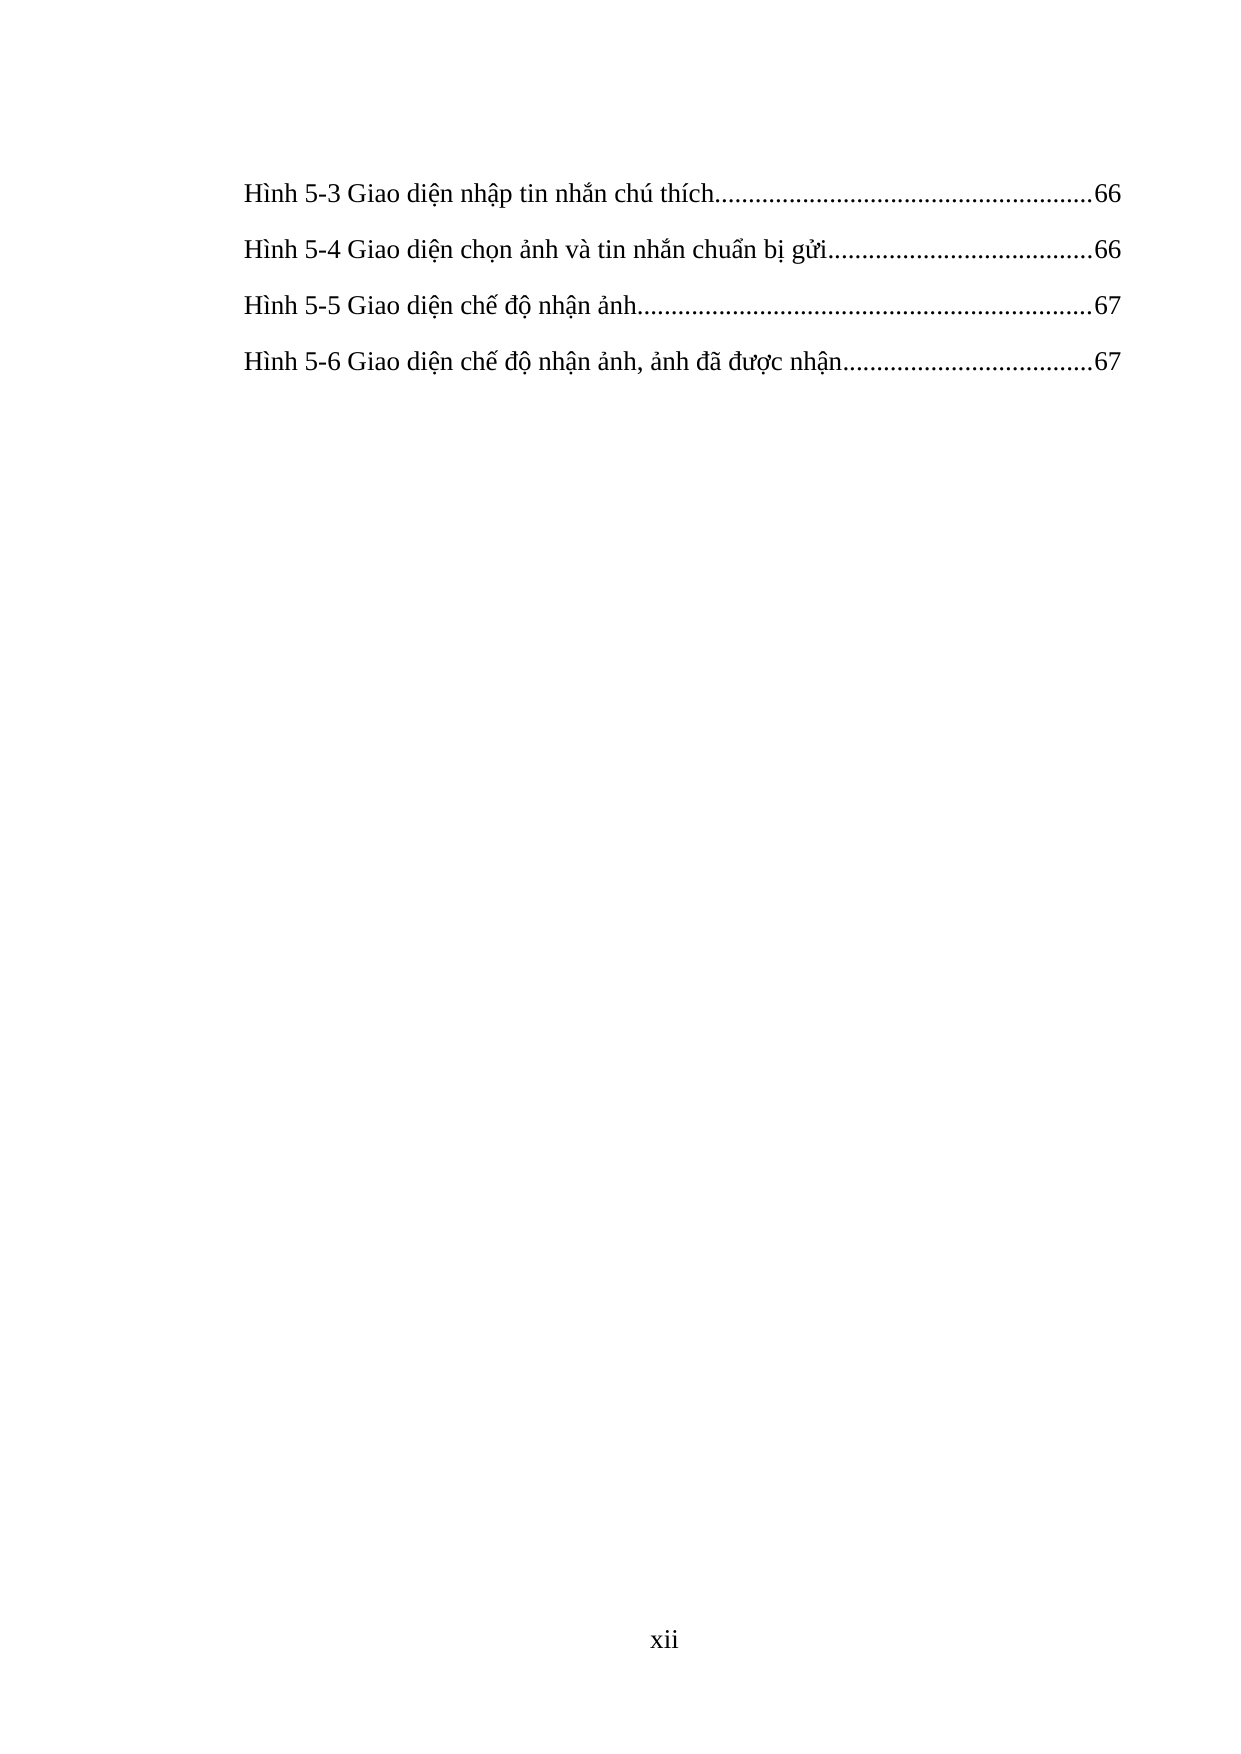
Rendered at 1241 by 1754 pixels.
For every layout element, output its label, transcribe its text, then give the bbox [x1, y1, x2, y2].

text Hình 5-5 Giao diện chế độ nhận ảnh 67 [206, 289, 1122, 320]
text Hình 5-4 Giao diện chọn ảnh và tin nhắn chuẩn bị gửi 66 [206, 233, 1122, 264]
text Hình 5-3 Giao diện nhập tin nhắn chú thích 66 [206, 177, 1122, 208]
text Hình 5-6 Giao diện chế độ nhận ảnh, ảnh đã được nhận 67 [206, 345, 1122, 376]
